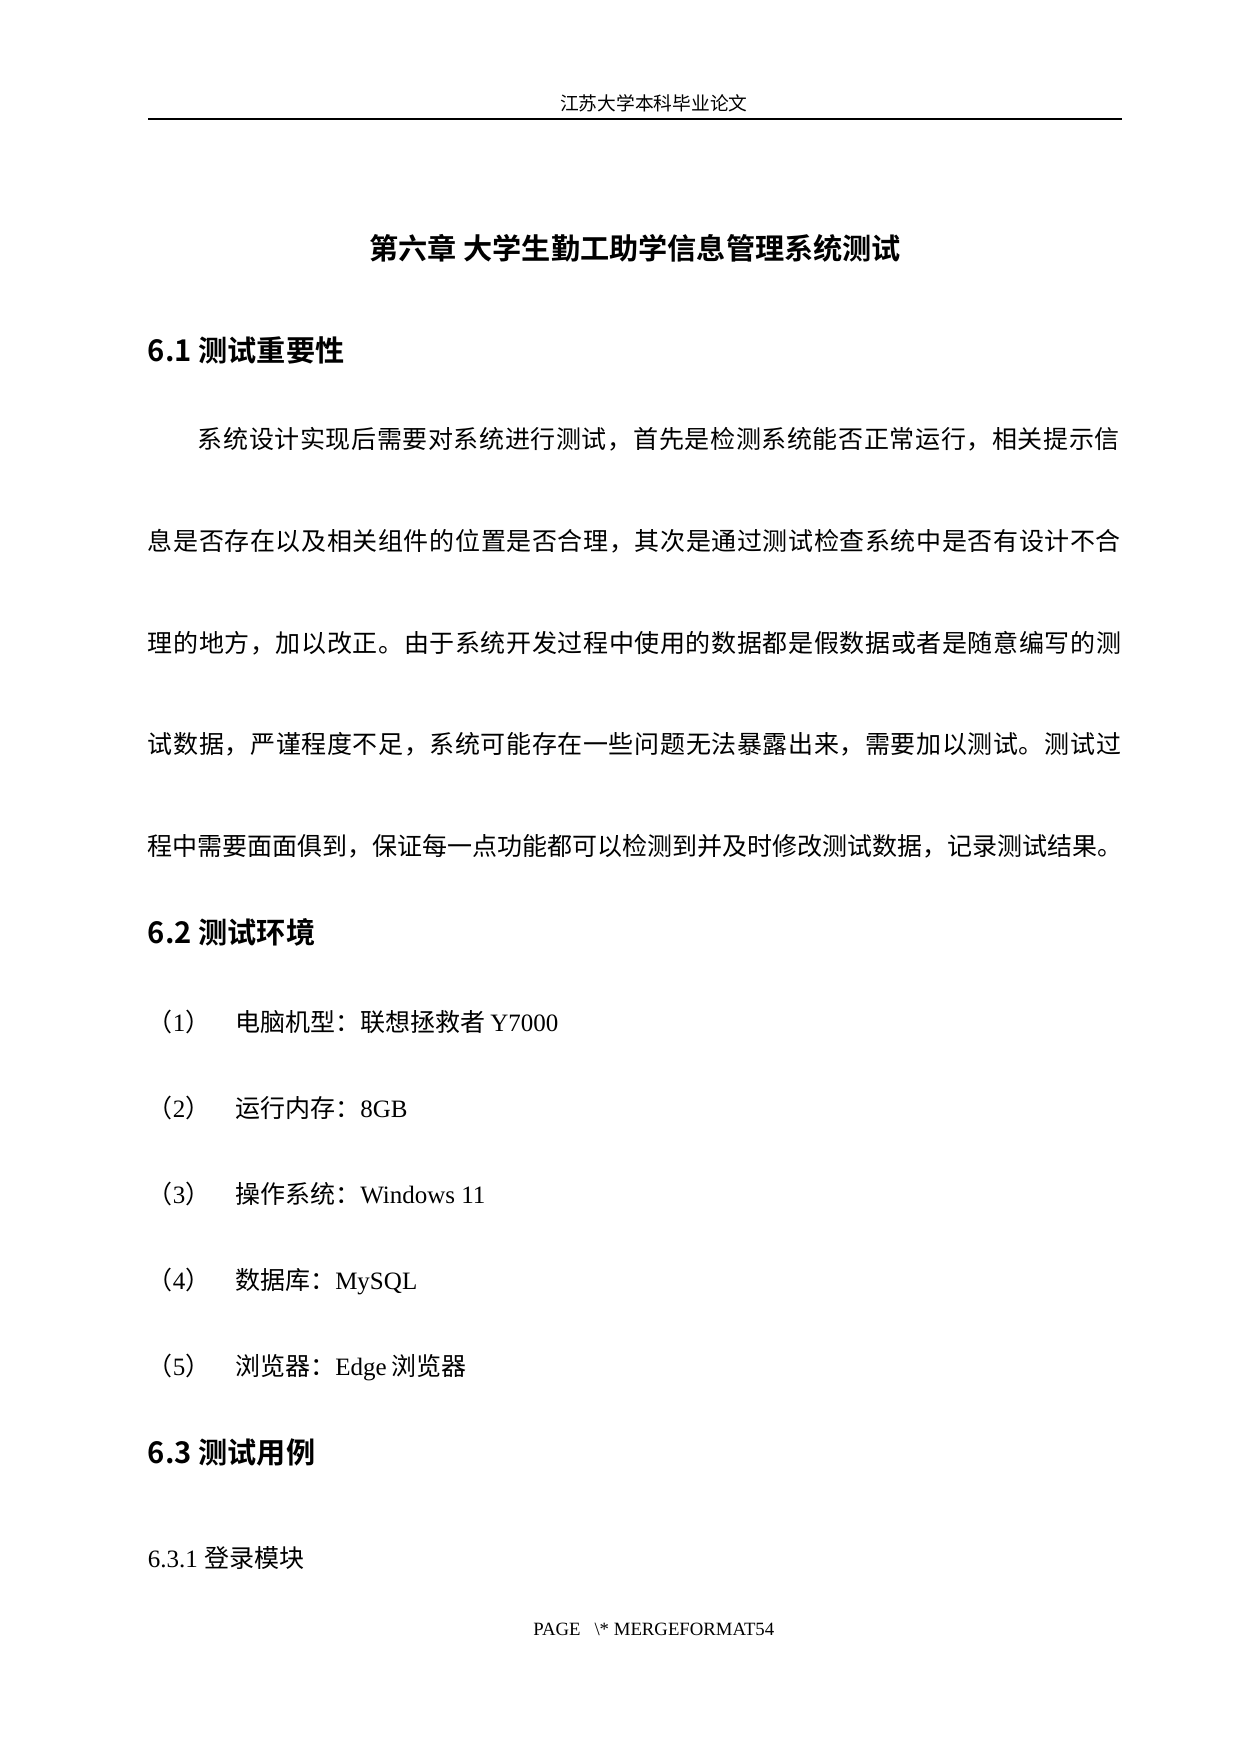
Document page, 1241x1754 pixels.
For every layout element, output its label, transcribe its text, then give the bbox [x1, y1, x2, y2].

text 第六章 大学生勤工助学信息管理系统测试 [148, 213, 1122, 281]
list 运行内存：8GB [148, 1072, 1122, 1140]
text 6.2 测试环境 [148, 897, 1122, 965]
text 6.3.1 登录模块 [148, 1522, 1122, 1590]
list 电脑机型：联想拯救者Y7000 [148, 986, 1122, 1054]
text 系统设计实现后需要对系统进行测试，首先是检测系统能否正常运行，相关提示信息是否存在以及相关组件的位置是否合理，其次是通过测试检查系统中是否有设计不合理的地方，加以改正。由于系统开发过程中使用的数据都是假数据或者是随意编写的测试数据，严谨程度不足，系统可能存在一些问题无法暴露出来，需要加以测试。测试过程中需要面面俱到，保证每一点功能都可以检测到并及时修改测试数据，记录测试结果。 [148, 403, 1122, 879]
text 6.3 测试用例 [148, 1416, 1122, 1484]
list 数据库：MySQL [148, 1244, 1122, 1312]
list 操作系统：Windows 11 [148, 1158, 1122, 1226]
text 6.1 测试重要性 [148, 314, 1122, 382]
list 浏览器：Edge浏览器 [148, 1330, 1122, 1398]
